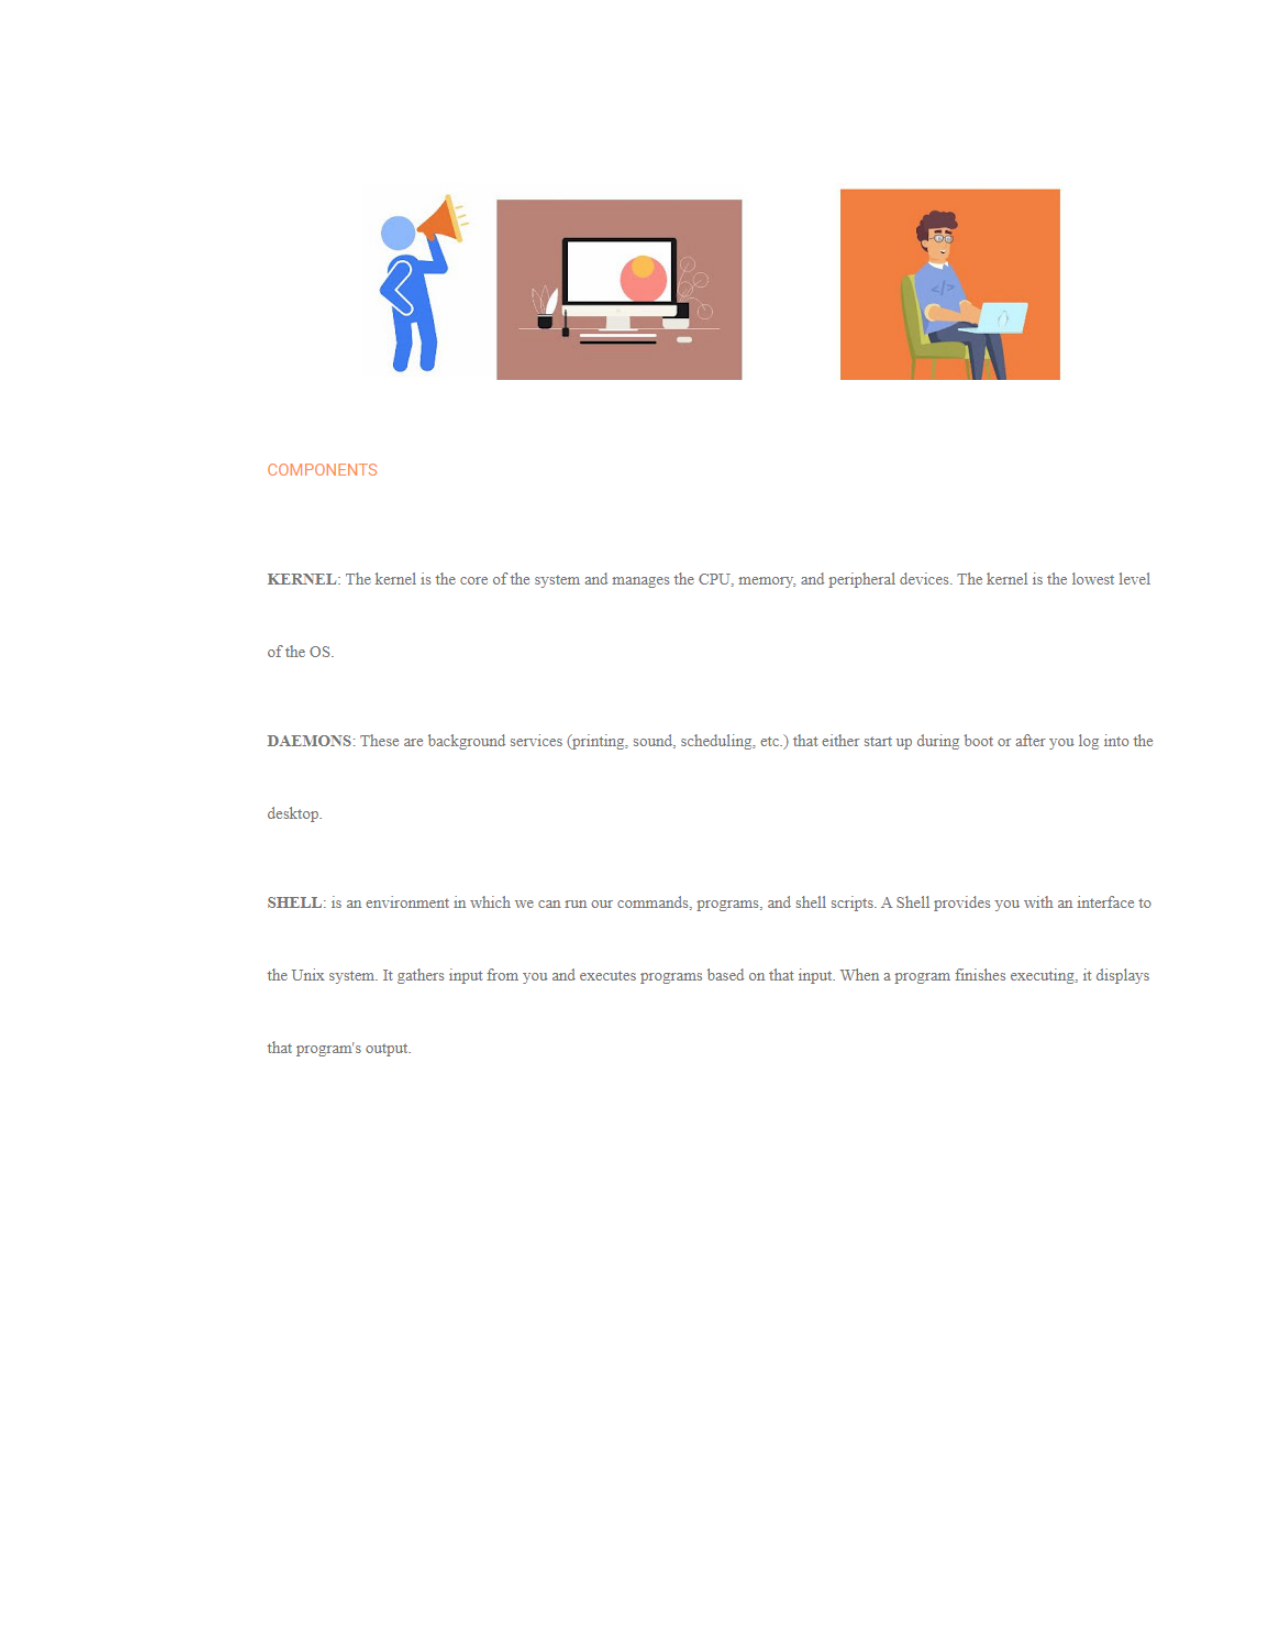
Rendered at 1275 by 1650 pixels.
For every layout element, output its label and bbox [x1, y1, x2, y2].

picture [225, 150, 1200, 1073]
